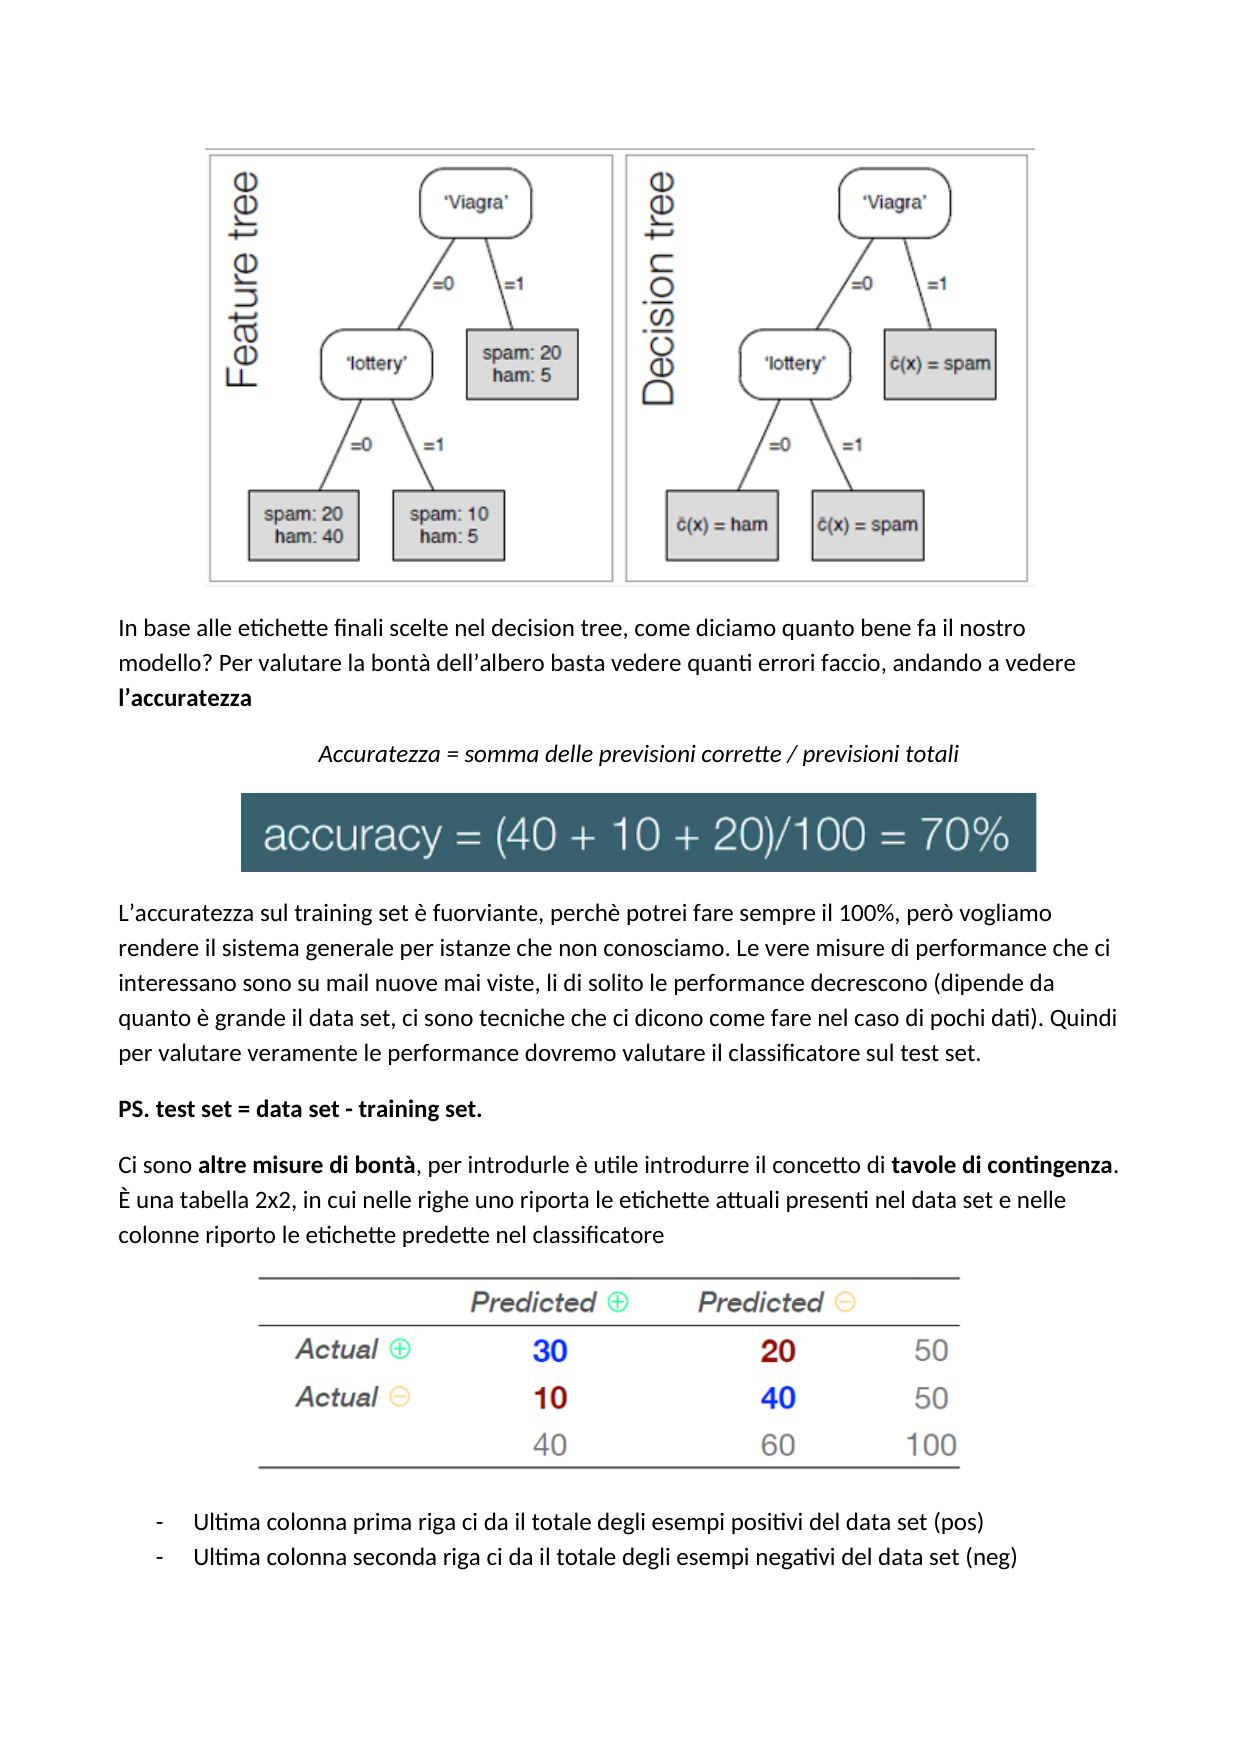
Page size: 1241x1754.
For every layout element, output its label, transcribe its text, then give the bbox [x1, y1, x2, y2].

text Ci sono altre misure di bontà, per introdurle è utile introdurre il concetto di tavole di contingenza. È una tabella 2x2, in cui nelle righe uno riporta le etichette attuali presenti nel data set e nelle colonne riporto le etichette predette nel classificatore [118, 1149, 1122, 1249]
list Ultima colonna prima riga ci da il totale degli esempi positivi del data set (pos) [156, 1506, 1122, 1537]
picture [205, 147, 1035, 587]
text L’accuratezza sul training set è fuorviante, perchè potrei fare sempre il 100%, però vogliamo rendere il sistema generale per istanze che non conosciamo. Le vere misure di performance che ci interessano sono su mail nuove mai viste, li di solito le performance decrescono (dipende da quanto è grande il data set, ci sono tecniche che ci dicono come fare nel caso di pochi dati). Quindi per valutare veramente le performance dovremo valutare il classificatore sul test set. [118, 897, 1122, 1068]
text PS. test set = data set - training set. [118, 1093, 1122, 1123]
text In base alle etichette finali scelte nel decision tree, come diciamo quanto bene fa il nostro modello? Per valutare la bontà dell’albero basta vedere quanti errori faccio, andando a vedere l’accuratezza [118, 612, 1122, 713]
text Accuratezza = somma delle previsioni corrette / previsioni totali [156, 738, 1122, 768]
list Ultima colonna seconda riga ci da il totale degli esempi negativi del data set (neg) [156, 1541, 1122, 1572]
picture [247, 1274, 993, 1481]
picture [241, 793, 1037, 872]
